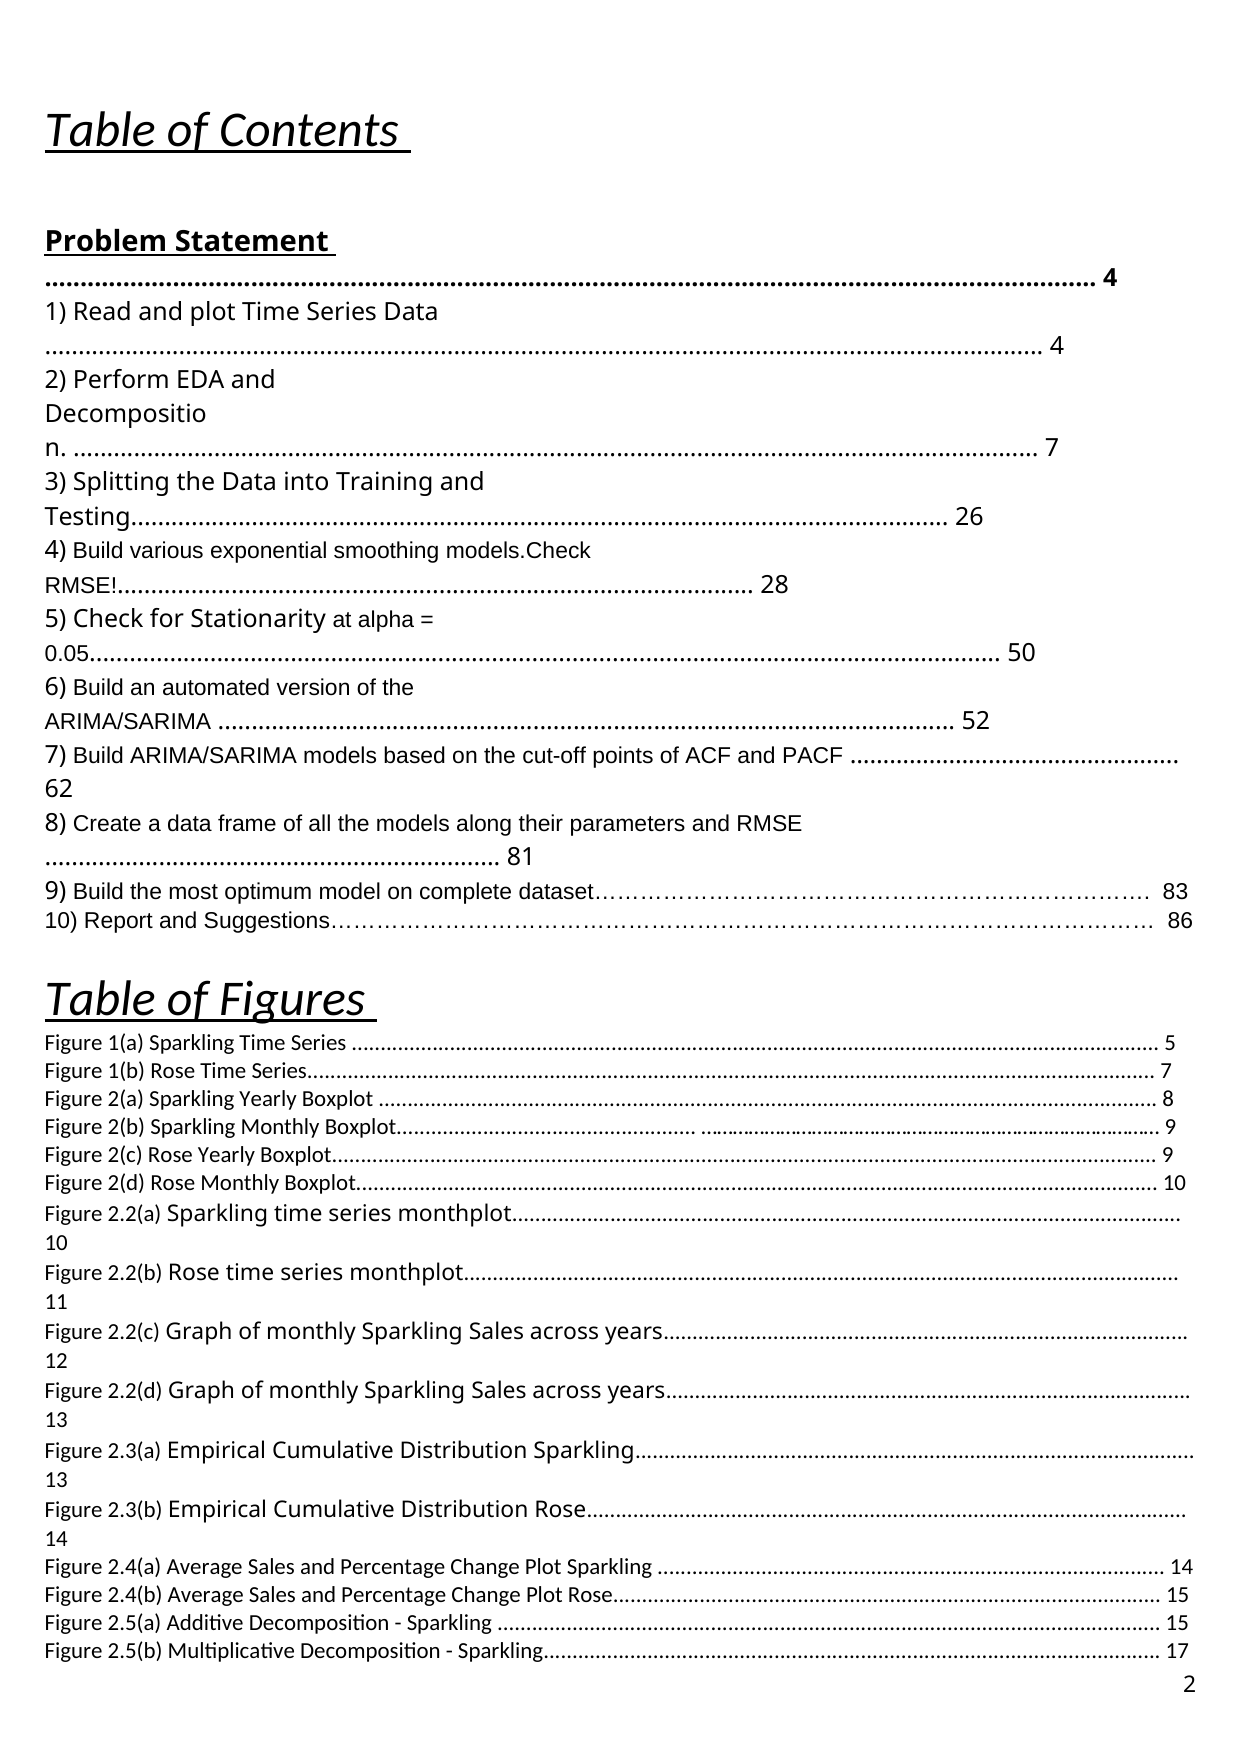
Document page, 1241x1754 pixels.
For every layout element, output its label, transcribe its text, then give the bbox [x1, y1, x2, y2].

text Figure 1(a) Sparkling Time Series ............................................................................................................................................ 5 [44, 1028, 1196, 1056]
text Figure 2.2(b) Rose time series monthplot............................................................................................................................ 11 [44, 1256, 1196, 1315]
text 9) Build the most optimum model on complete dataset………………………………………………………………. 83 [73, 873, 1196, 907]
text Table of Figures [44, 967, 1196, 1028]
text Table of Contents [44, 98, 1196, 159]
text Figure 2.5(b) Multiplicative Decomposition - Sparkling........................................................................................................... 17 [44, 1636, 1196, 1664]
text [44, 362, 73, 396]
text Figure 2.4(a) Average Sales and Percentage Change Plot Sparkling ........................................................................................ 14 [44, 1552, 1196, 1580]
text 7) Build ARIMA/SARIMA models based on the cut-off points of ACF and PACF ………………………………………….. 62 [44, 737, 1196, 805]
text Figure 2.3(a) Empirical Cumulative Distribution Sparkling................................................................................................. 13 [44, 1433, 1196, 1493]
text Figure 2.2(d) Graph of monthly Sparkling Sales across years........................................................................................... 13 [44, 1374, 1196, 1433]
text Figure 2.4(b) Average Sales and Percentage Change Plot Rose............................................................................................... 15 [44, 1580, 1196, 1608]
text Figure 2(c) Rose Yearly Boxplot............................................................................................................................................... 9 [44, 1140, 1196, 1168]
text 2) Perform EDA and Decomposition. ................................................................................................................................................ 7 [60, 362, 1196, 464]
text Figure 2(b) Sparkling Monthly Boxplot.................................................... …………………………………………………………………………… 9 [44, 1112, 1196, 1140]
text 4) Build various exponential smoothing models.Check RMSE!............................................................................................... 28 [44, 532, 1196, 600]
text Figure 2.2(a) Sparkling time series monthplot.................................................................................................................... 10 [44, 1196, 1196, 1256]
text Problem Statement .................................................................................................................................................... 4 [44, 220, 1196, 294]
text Figure 2.5(a) Additive Decomposition - Sparkling ................................................................................................................... 15 [44, 1608, 1196, 1636]
text 1) Read and plot Time Series Data ..................................................................................................................................................... 4 [44, 294, 1196, 362]
text Figure 2(a) Sparkling Yearly Boxplot ....................................................................................................................................... 8 [44, 1084, 1196, 1112]
text 3) Splitting the Data into Training and Testing.......................................................................................................................... 26 [44, 464, 1196, 532]
text 8) Create a data frame of all the models along their parameters and RMSE .................................................................... 81 [73, 805, 1196, 873]
text Figure 2.2(c) Graph of monthly Sparkling Sales across years........................................................................................... 12 [44, 1315, 1196, 1374]
text Figure 2.3(b) Empirical Cumulative Distribution Rose........................................................................................................ 14 [44, 1493, 1196, 1552]
text Figure 2(d) Rose Monthly Boxplot........................................................................................................................................... 10 [44, 1168, 1196, 1196]
text 5) Check for Stationarity at alpha = 0.05........................................................................................................................................ 50 [44, 600, 1196, 668]
text 6) Build an automated version of the ARIMA/SARIMA .............................................................................................................. 52 [44, 668, 1196, 737]
text Figure 1(b) Rose Time Series................................................................................................................................................... 7 [44, 1056, 1196, 1084]
